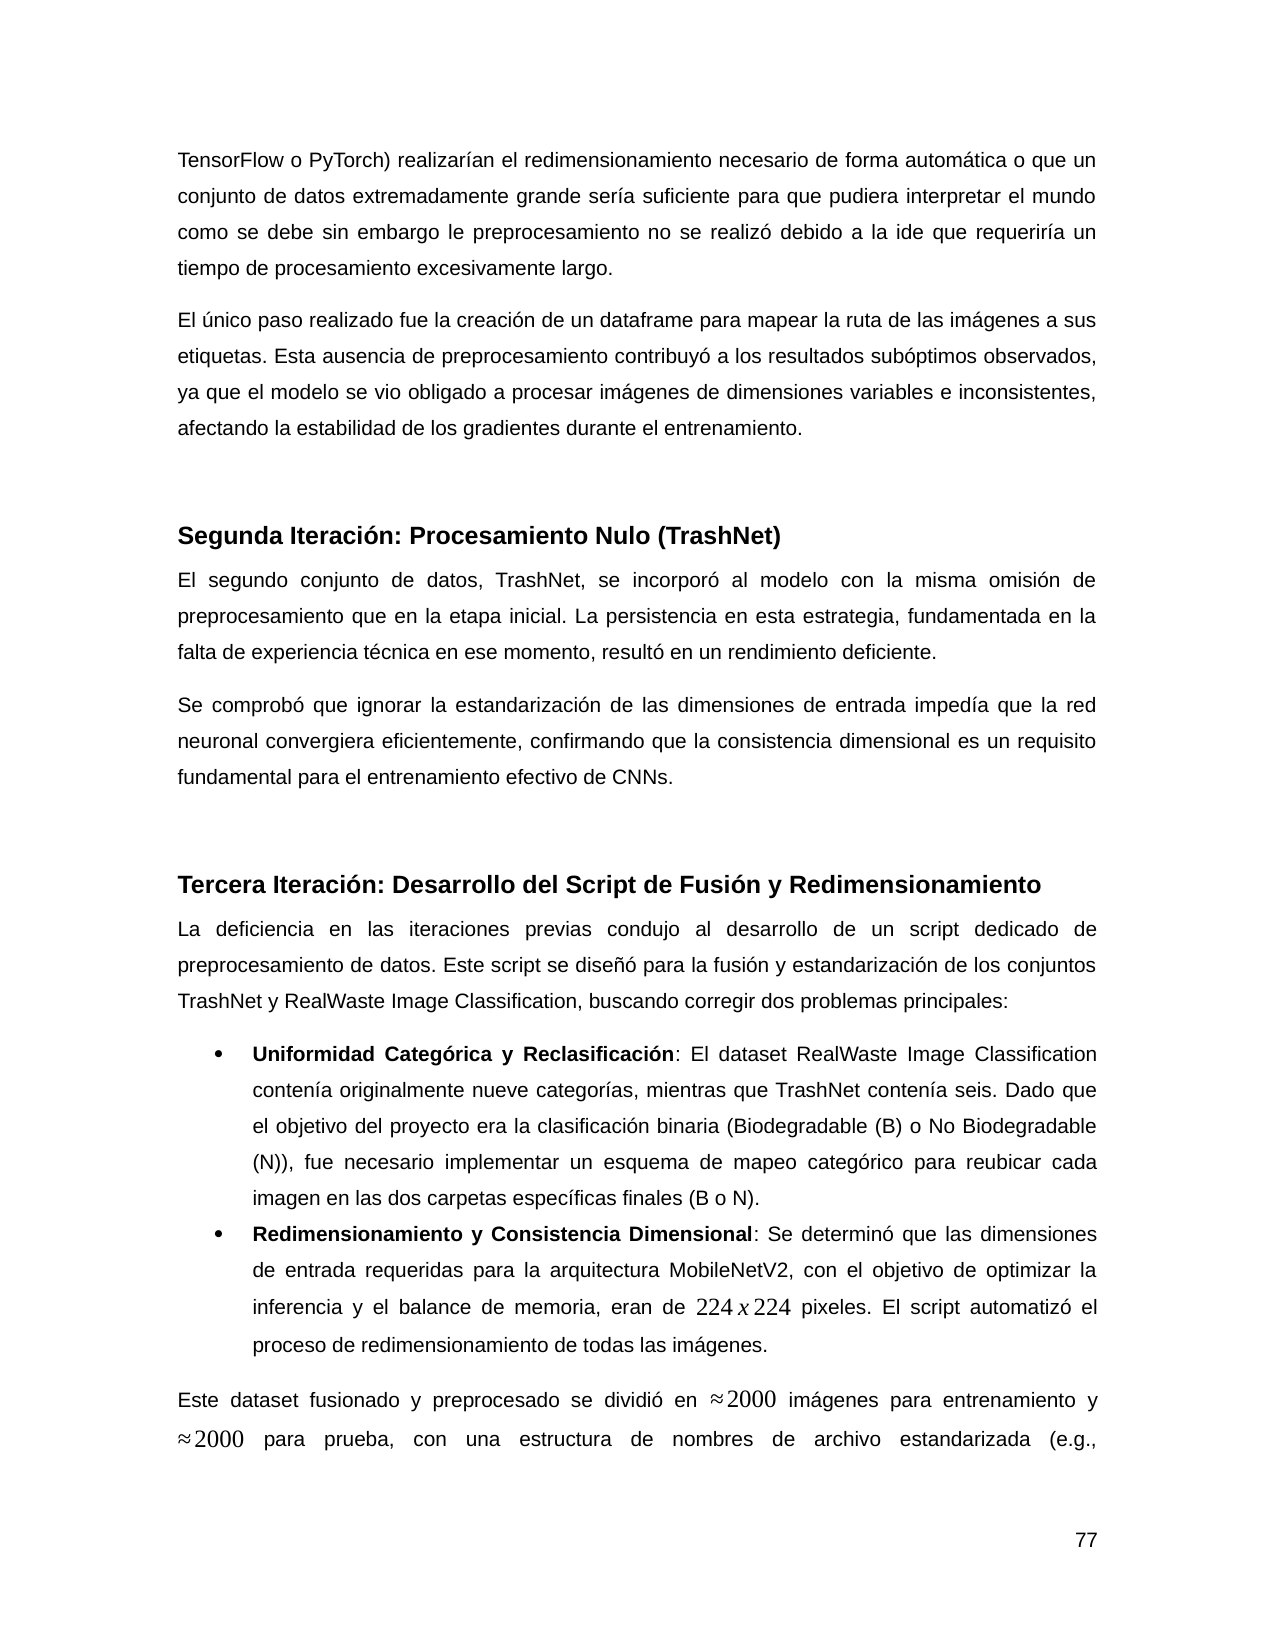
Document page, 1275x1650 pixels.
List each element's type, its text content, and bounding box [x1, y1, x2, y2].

text El segundo conjunto de datos, TrashNet, se incorporó al modelo con la misma omisión de preprocesamiento que en la etapa inicial. La persistencia en esta estrategia, fundamentada en la falta de experiencia técnica en ese momento, resultó en un rendimiento deficiente. [177, 568, 1098, 664]
text Se comprobó que ignorar la estandarización de las dimensiones de entrada impedía que la red neuronal convergiera eficientemente, confirmando que la consistencia dimensional es un requisito fundamental para el entrenamiento efectivo de CNNs. [177, 693, 1098, 789]
text La deficiencia en las iteraciones previas condujo al desarrollo de un script dedicado de preprocesamiento de datos. Este script se diseñó para la fusión y estandarización de los conjuntos TrashNet y RealWaste Image Classification, buscando corregir dos problemas principales: [177, 917, 1098, 1013]
subtitle Segunda Iteración: Procesamiento Nulo (TrashNet) [177, 521, 1098, 550]
list Uniformidad Categórica y Reclasificación: El dataset RealWaste Image Classification contenía originalmente nueve categorías, mientras que TrashNet contenía seis. Dado que el objetivo del proyecto era la clasificación binaria (Biodegradable (B) o No Biodegradable (N)), fue necesario implementar un esquema de mapeo categórico para reubicar cada imagen en las dos carpetas específicas finales (B o N). [215, 1042, 1098, 1209]
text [177, 148, 1098, 279]
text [177, 1386, 1098, 1453]
text El único paso realizado fue la creación de un dataframe para mapear la ruta de las imágenes a sus etiquetas. Esta ausencia de preprocesamiento contribuyó a los resultados subóptimos observados, ya que el modelo se vio obligado a procesar imágenes de dimensiones variables e inconsistentes, afectando la estabilidad de los gradientes durante el entrenamiento. [177, 308, 1098, 440]
subtitle Tercera Iteración: Desarrollo del Script de Fusión y Redimensionamiento [177, 870, 1098, 899]
list Redimensionamiento y Consistencia Dimensional: Se determinó que las dimensiones de entrada requeridas para la arquitectura MobileNetV2, con el objetivo de optimizar la inferencia y el balance de memoria, eran de pixeles. El script automatizó el proceso de redimensionamiento de todas las imágenes. [215, 1221, 1098, 1357]
